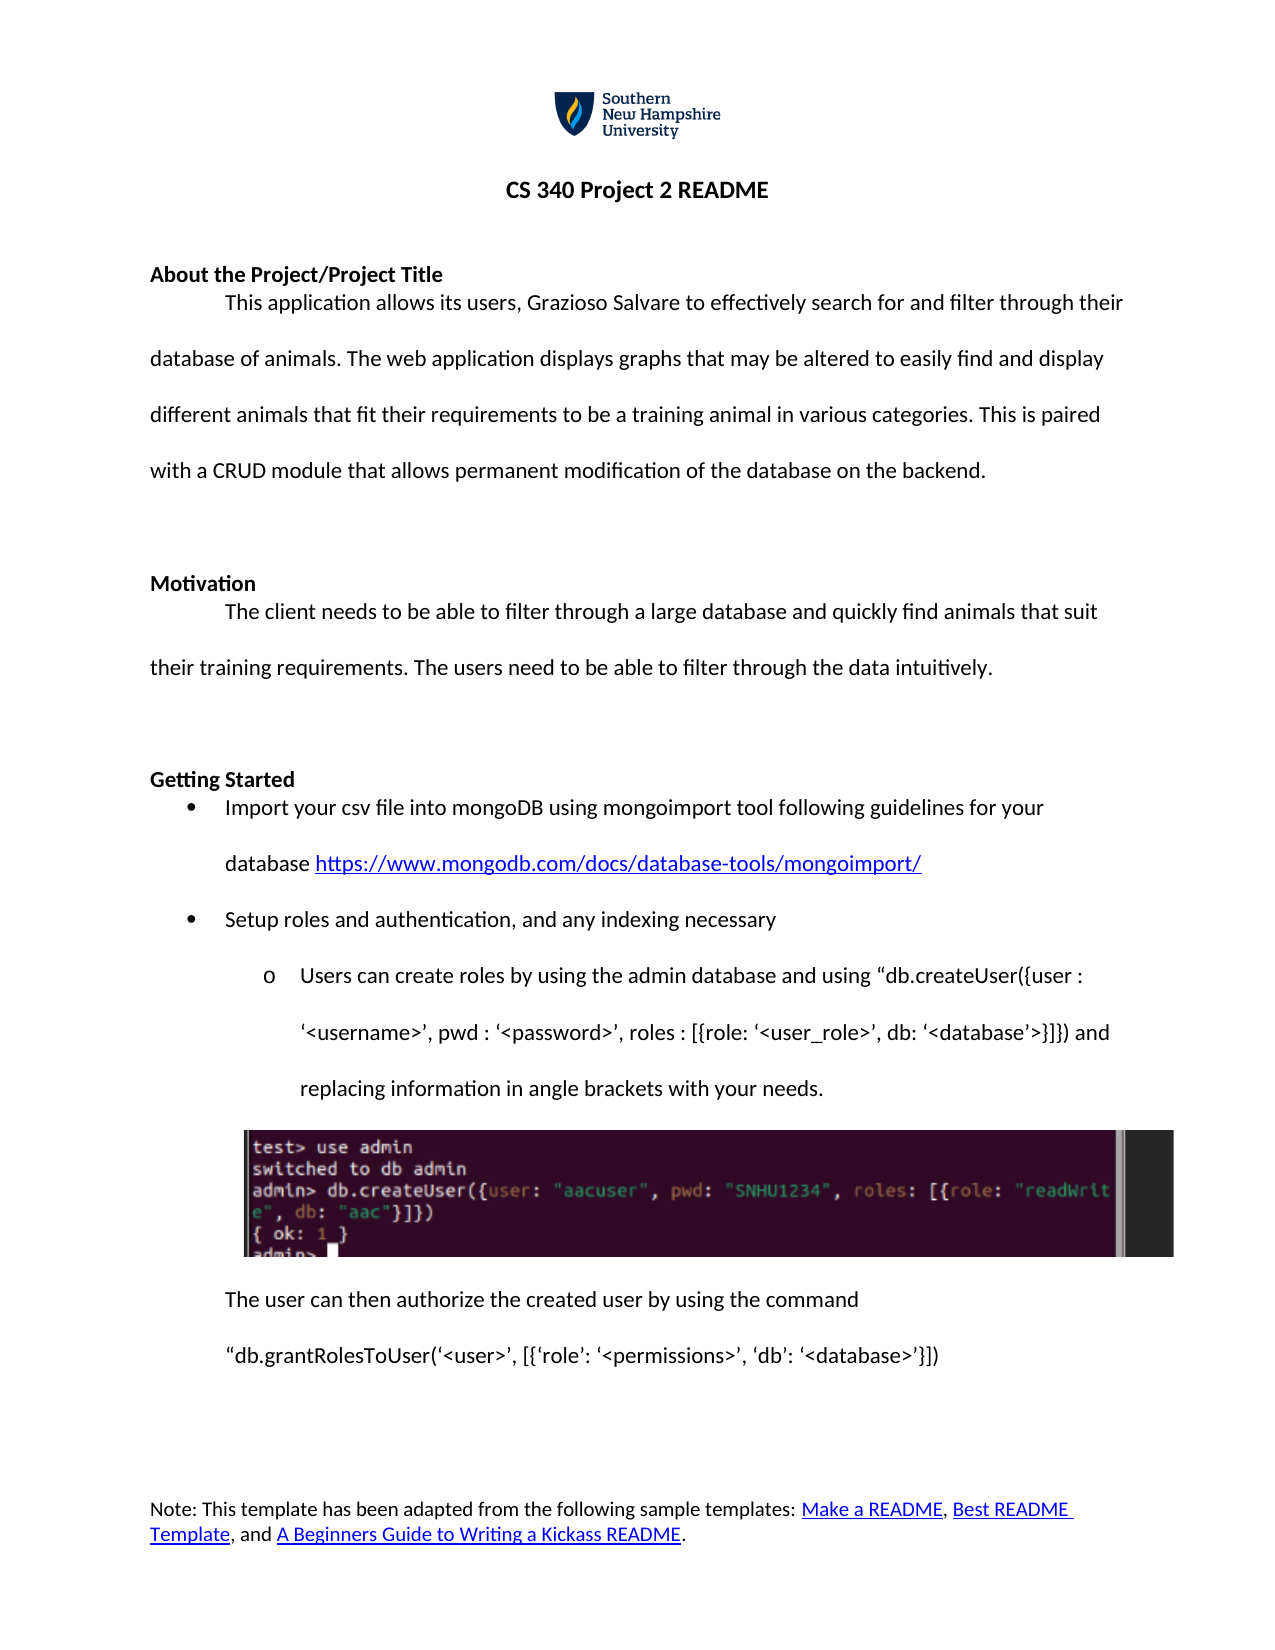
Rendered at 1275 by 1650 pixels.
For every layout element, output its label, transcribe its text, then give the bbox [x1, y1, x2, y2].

list Import your csv file into mongoDB using mongoimport tool following guidelines for your database https://www.mongodb.com/docs/database-tools/mongoimport/ [187, 793, 1125, 877]
subtitle Motivation [150, 569, 1125, 597]
picture [546, 75, 729, 154]
text The user can then authorize the created user by using the command “db.grantRolesToUser(‘<user>’, [{‘role’: ‘<permissions>’, ‘db’: ‘<database>’}]) [225, 1285, 1125, 1369]
text The client needs to be able to filter through a large database and quickly find animals that suit their training requirements. The users need to be able to filter through the data intuitively. [150, 597, 1125, 681]
list Users can create roles by using the admin database and using “db.createUser({user : ‘<username>’, pwd : ‘<password>’, roles : [{role: ‘<user_role>’, db: ‘<database’>}]}) and replacing information in angle brackets with your needs. [262, 961, 1125, 1102]
subtitle CS 340 Project 2 README [150, 174, 1125, 204]
list Setup roles and authentication, and any indexing necessary [187, 905, 1125, 933]
subtitle Getting Started [150, 765, 1125, 793]
subtitle About the Project/Project Title [150, 261, 1125, 288]
text This application allows its users, Grazioso Salvare to effectively search for and filter through their database of animals. The web application displays graphs that may be altered to easily find and display different animals that fit their requirements to be a training animal in various categories. This is paired with a CRUD module that allows permanent modification of the database on the backend. [150, 288, 1125, 485]
